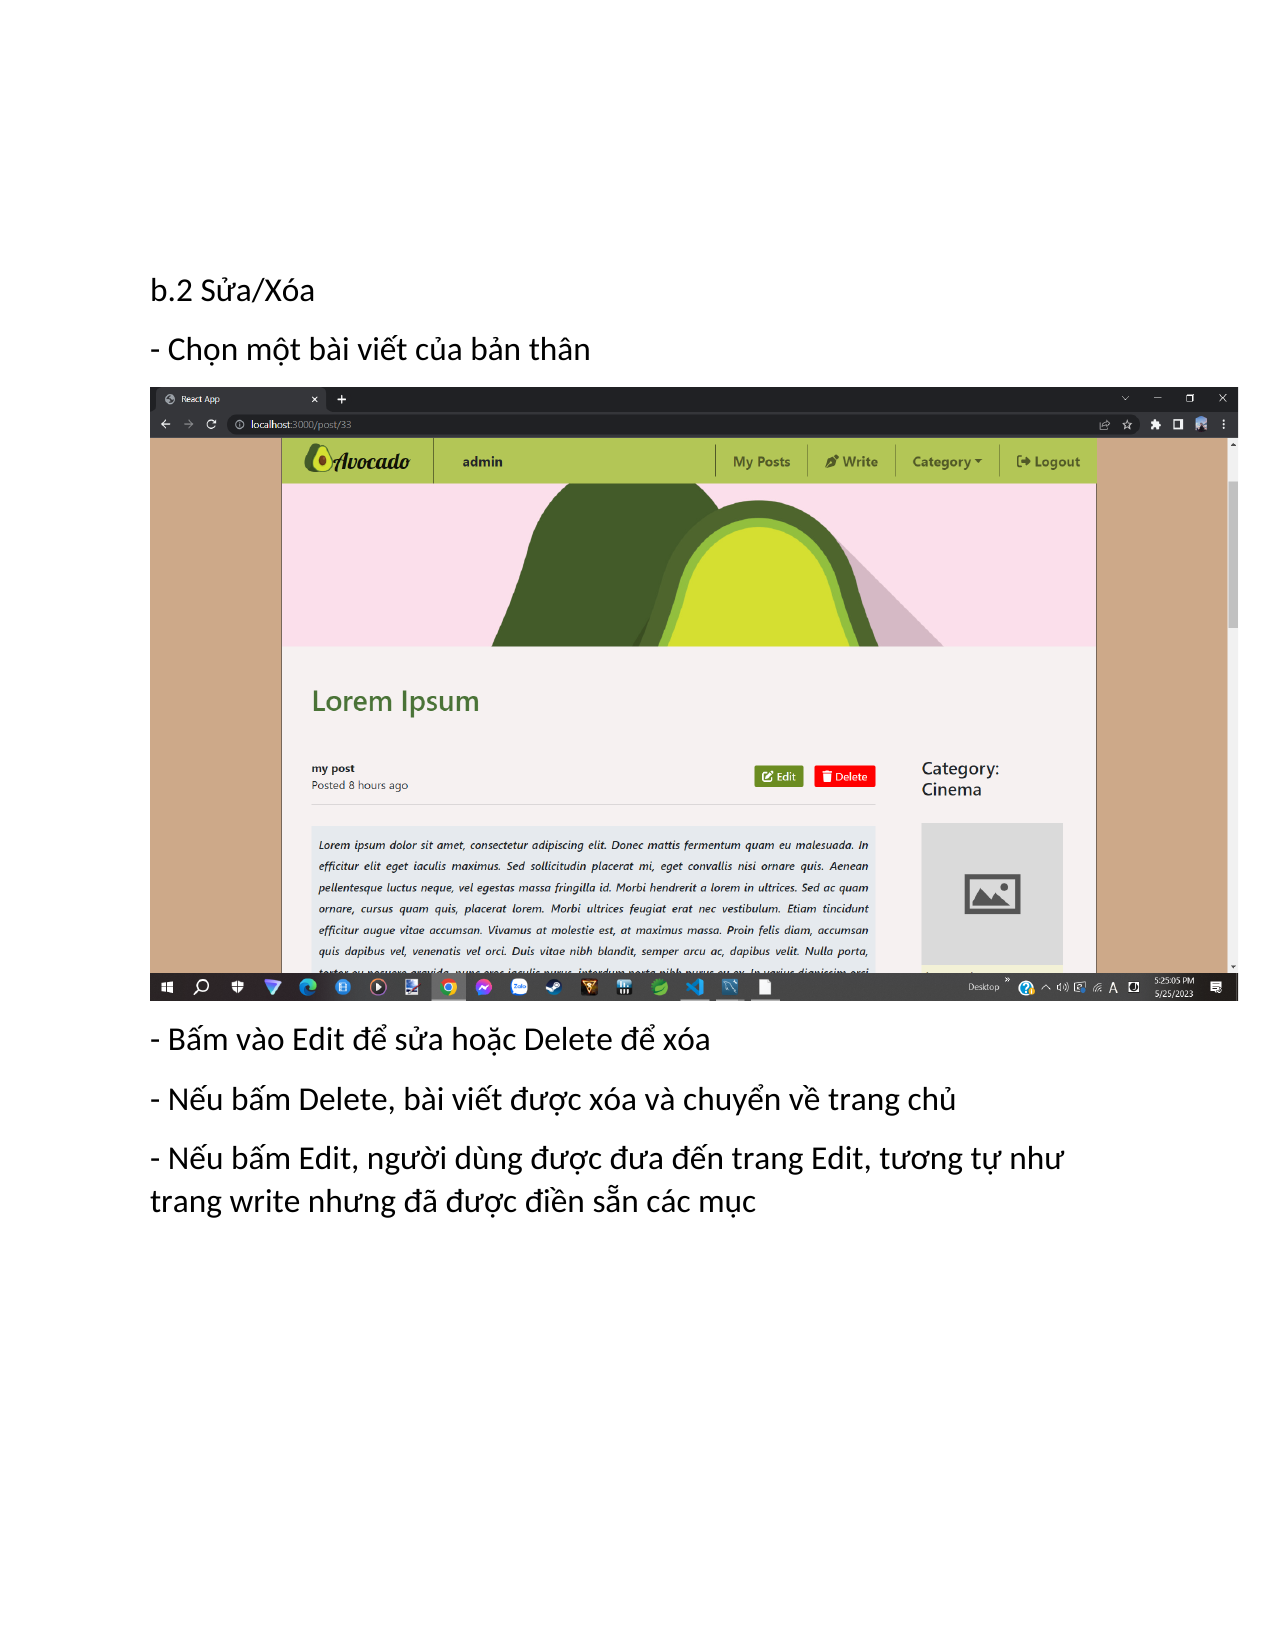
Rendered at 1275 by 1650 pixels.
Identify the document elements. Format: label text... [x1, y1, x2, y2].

text - Bấm vào Edit để sửa hoặc Delete để xóa [150, 1018, 1125, 1059]
text - Nếu bấm Delete, bài viết được xóa và chuyển về trang chủ [150, 1078, 1125, 1118]
text - Nếu bấm Edit, người dùng được đưa đến trang Edit, tương tự như trang write nhưng đã được điền sẵn các mục [150, 1137, 1125, 1220]
text - Chọn một bài viết của bản thân [150, 328, 1125, 369]
text b.2 Sửa/Xóa [150, 269, 1125, 309]
picture [150, 387, 1239, 1001]
